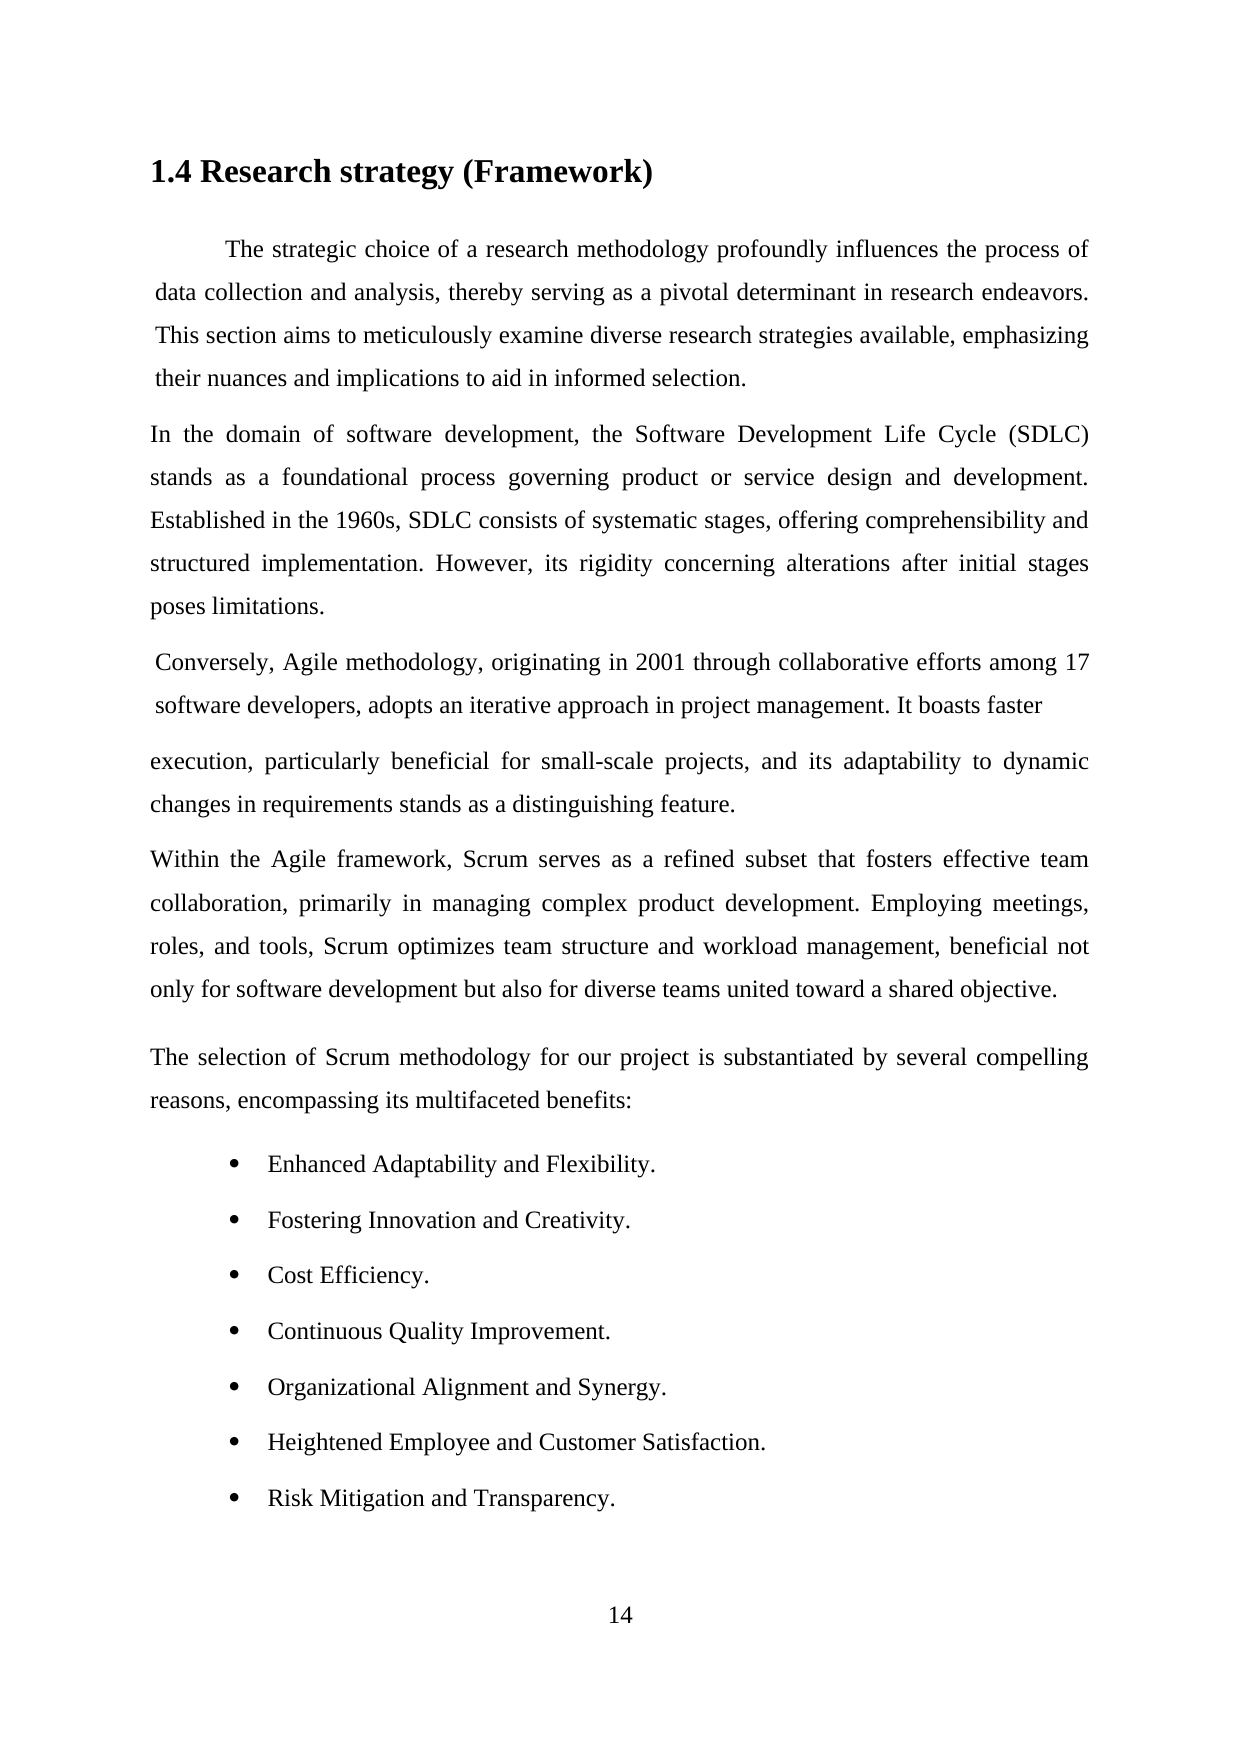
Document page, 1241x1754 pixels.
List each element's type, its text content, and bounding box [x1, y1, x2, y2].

text execution, particularly beneficial for small-scale projects, and its adaptability to dynamic changes in requirements stands as a distinguishing feature. [150, 746, 1090, 818]
text Within the Agile framework, Scrum serves as a refined subset that fosters effective team collaboration, primarily in managing complex product development. Employing meetings, roles, and tools, Scrum optimizes team structure and workload management, beneficial not only for software development but also for diverse teams united toward a shared objective. [150, 844, 1090, 1003]
list Enhanced Adaptability and Flexibility. [230, 1149, 1090, 1178]
text In the domain of software development, the Software Development Life Cycle (SDLC) stands as a foundational process governing product or service design and development. Established in the 1960s, SDLC consists of systematic stages, offering comprehensibility and structured implementation. However, its rigidity concerning alterations after initial stages poses limitations. [150, 419, 1090, 620]
list Organizational Alignment and Synergy. [230, 1372, 1090, 1400]
list Continuous Quality Improvement. [230, 1316, 1090, 1345]
text The selection of Scrum methodology for our project is substantiated by several compelling reasons, encompassing its multifaceted benefits: [150, 1042, 1090, 1114]
list Cost Efficiency. [230, 1260, 1090, 1289]
list Fostering Innovation and Creativity. [230, 1205, 1090, 1233]
list Risk Mitigation and Transparency. [230, 1483, 1090, 1512]
subtitle 1.4 Research strategy (Framework) [150, 151, 1090, 190]
list Heightened Employee and Customer Satisfaction. [230, 1427, 1090, 1456]
text The strategic choice of a research methodology profoundly influences the process of data collection and analysis, thereby serving as a pivotal determinant in research endeavors. This section aims to meticulously examine diverse research strategies available, emphasizing their nuances and implications to aid in informed selection. [155, 234, 1090, 392]
text Conversely, Agile methodology, originating in 2001 through collaborative efforts among 17 software developers, adopts an iterative approach in project management. It boasts faster [155, 647, 1090, 719]
